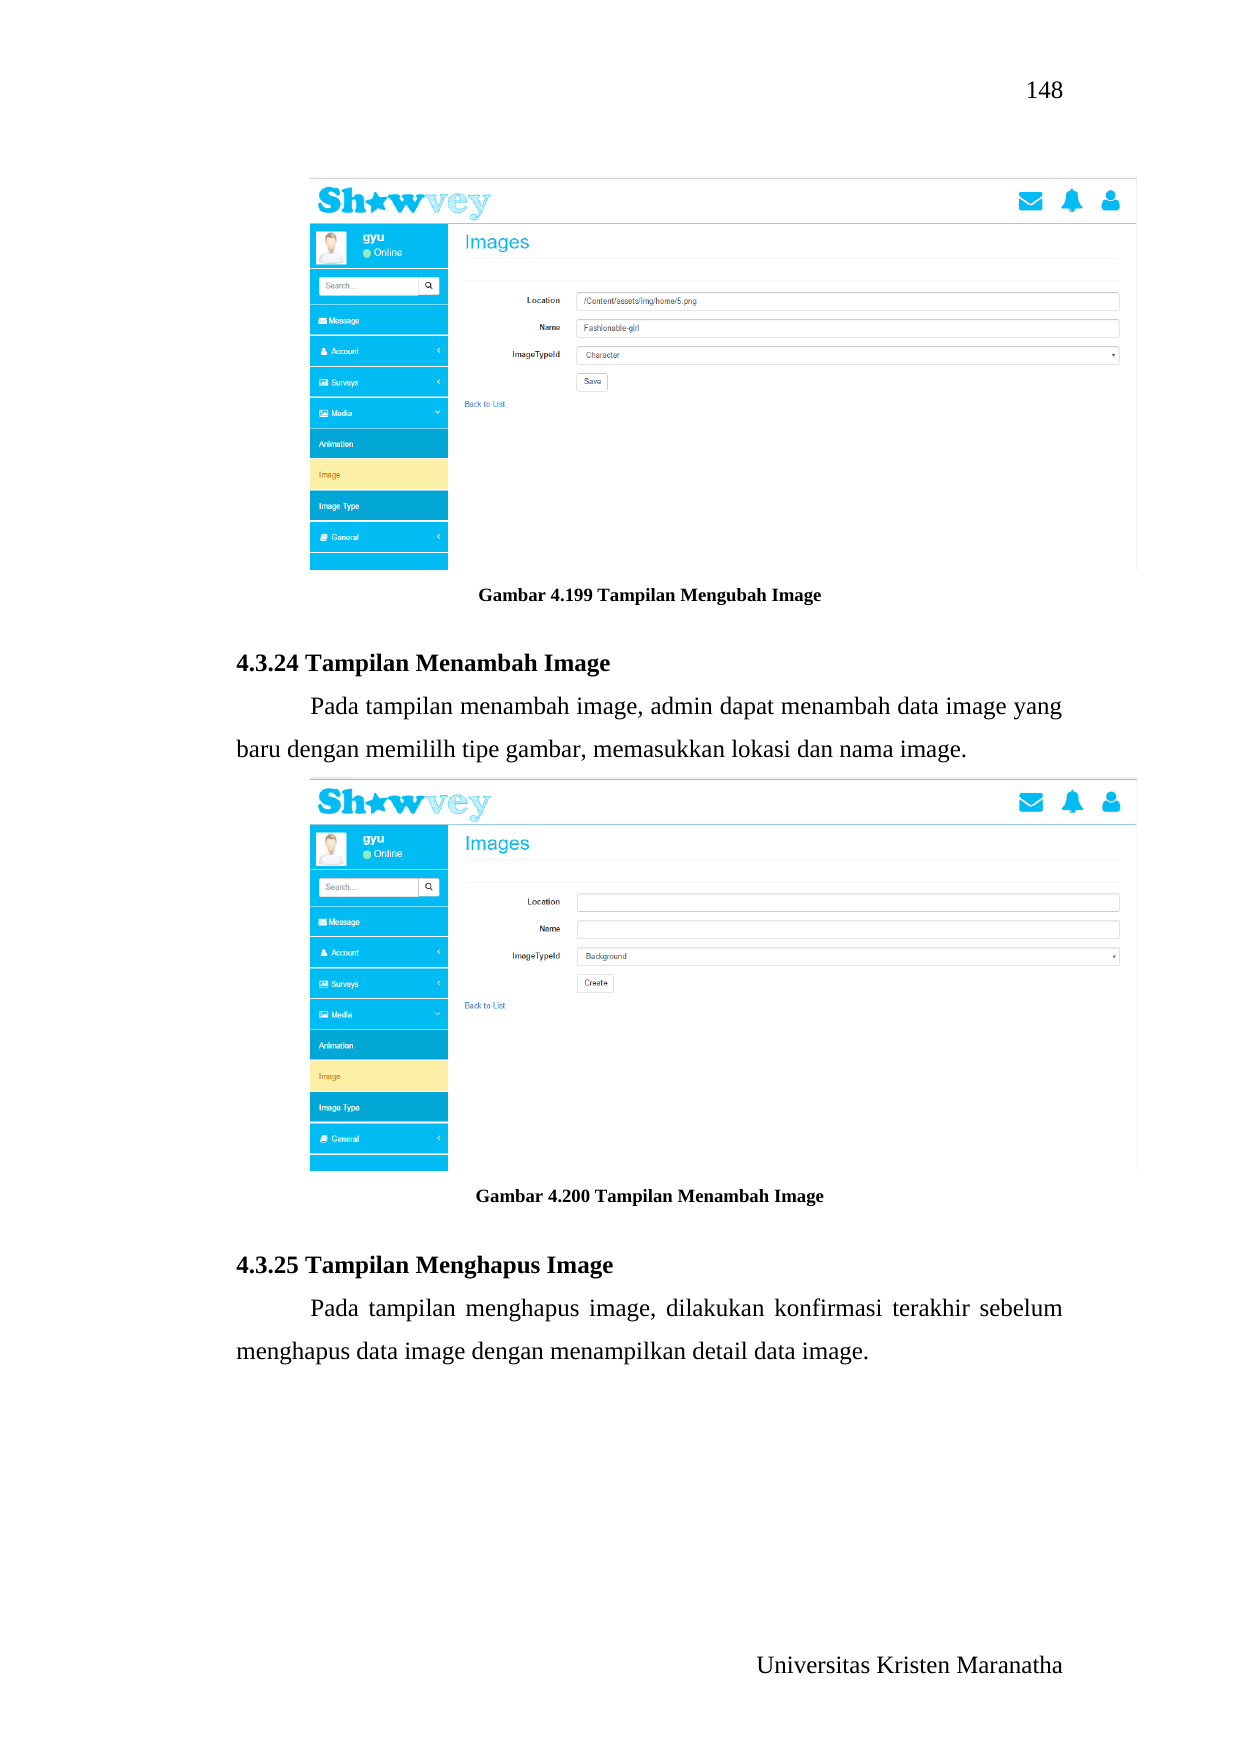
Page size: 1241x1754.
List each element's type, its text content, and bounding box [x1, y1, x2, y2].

picture [335, 1012, 351, 1017]
subtitle Tampilan Menghapus Image [236, 1250, 1063, 1278]
picture [320, 380, 328, 385]
subtitle Tampilan Menambah Image [236, 648, 1063, 677]
text Pada tampilan menghapus image, dilakukan konfirmasi terakhir sebelum menghapus data image dengan menampilkan detail data image. [236, 1293, 1063, 1365]
picture [320, 879, 439, 896]
picture [364, 851, 370, 858]
picture [310, 177, 1137, 570]
picture [319, 919, 326, 925]
picture [310, 777, 1137, 1171]
picture [320, 1012, 328, 1017]
text Pada tampilan menambah image, admin dapat menambah data image yang baru dengan memililh tipe gambar, memasukkan lokasi dan nama image. [236, 691, 1063, 763]
picture [364, 250, 370, 257]
picture [317, 232, 346, 264]
picture [330, 919, 338, 924]
picture [320, 278, 439, 295]
picture [317, 833, 346, 865]
picture [330, 318, 352, 323]
